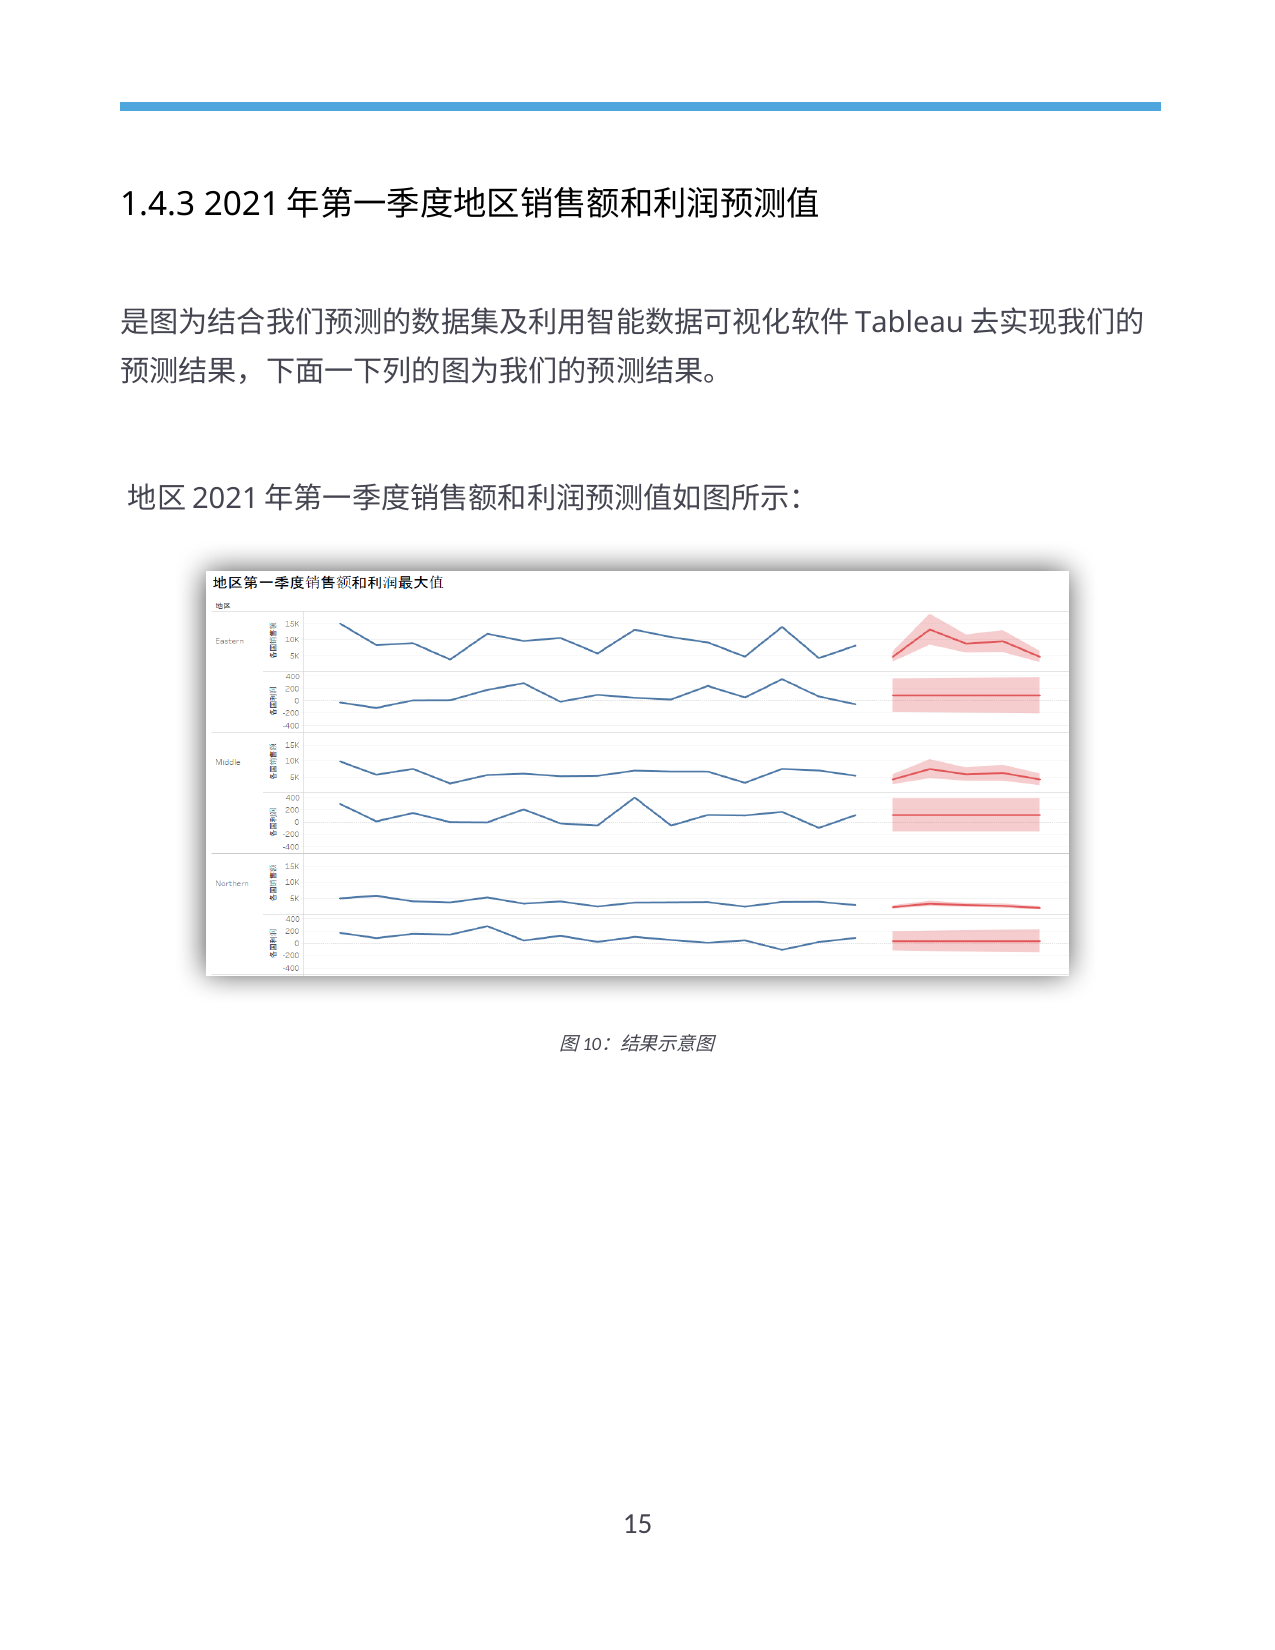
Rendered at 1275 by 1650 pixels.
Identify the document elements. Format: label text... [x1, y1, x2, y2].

text 是图为结合我们预测的数据集及利用智能数据可视化软件Tableau去实现我们的预测结果，下面一下列的图为我们的预测结果。 [120, 299, 1155, 390]
subtitle 1.4.3 2021年第一季度地区销售额和利润预测值 [120, 177, 1155, 225]
text 地区2021年第一季度销售额和利润预测值如图所示： [120, 475, 1155, 517]
text 图10：结果示意图 [120, 1028, 1155, 1055]
picture [206, 571, 1069, 976]
